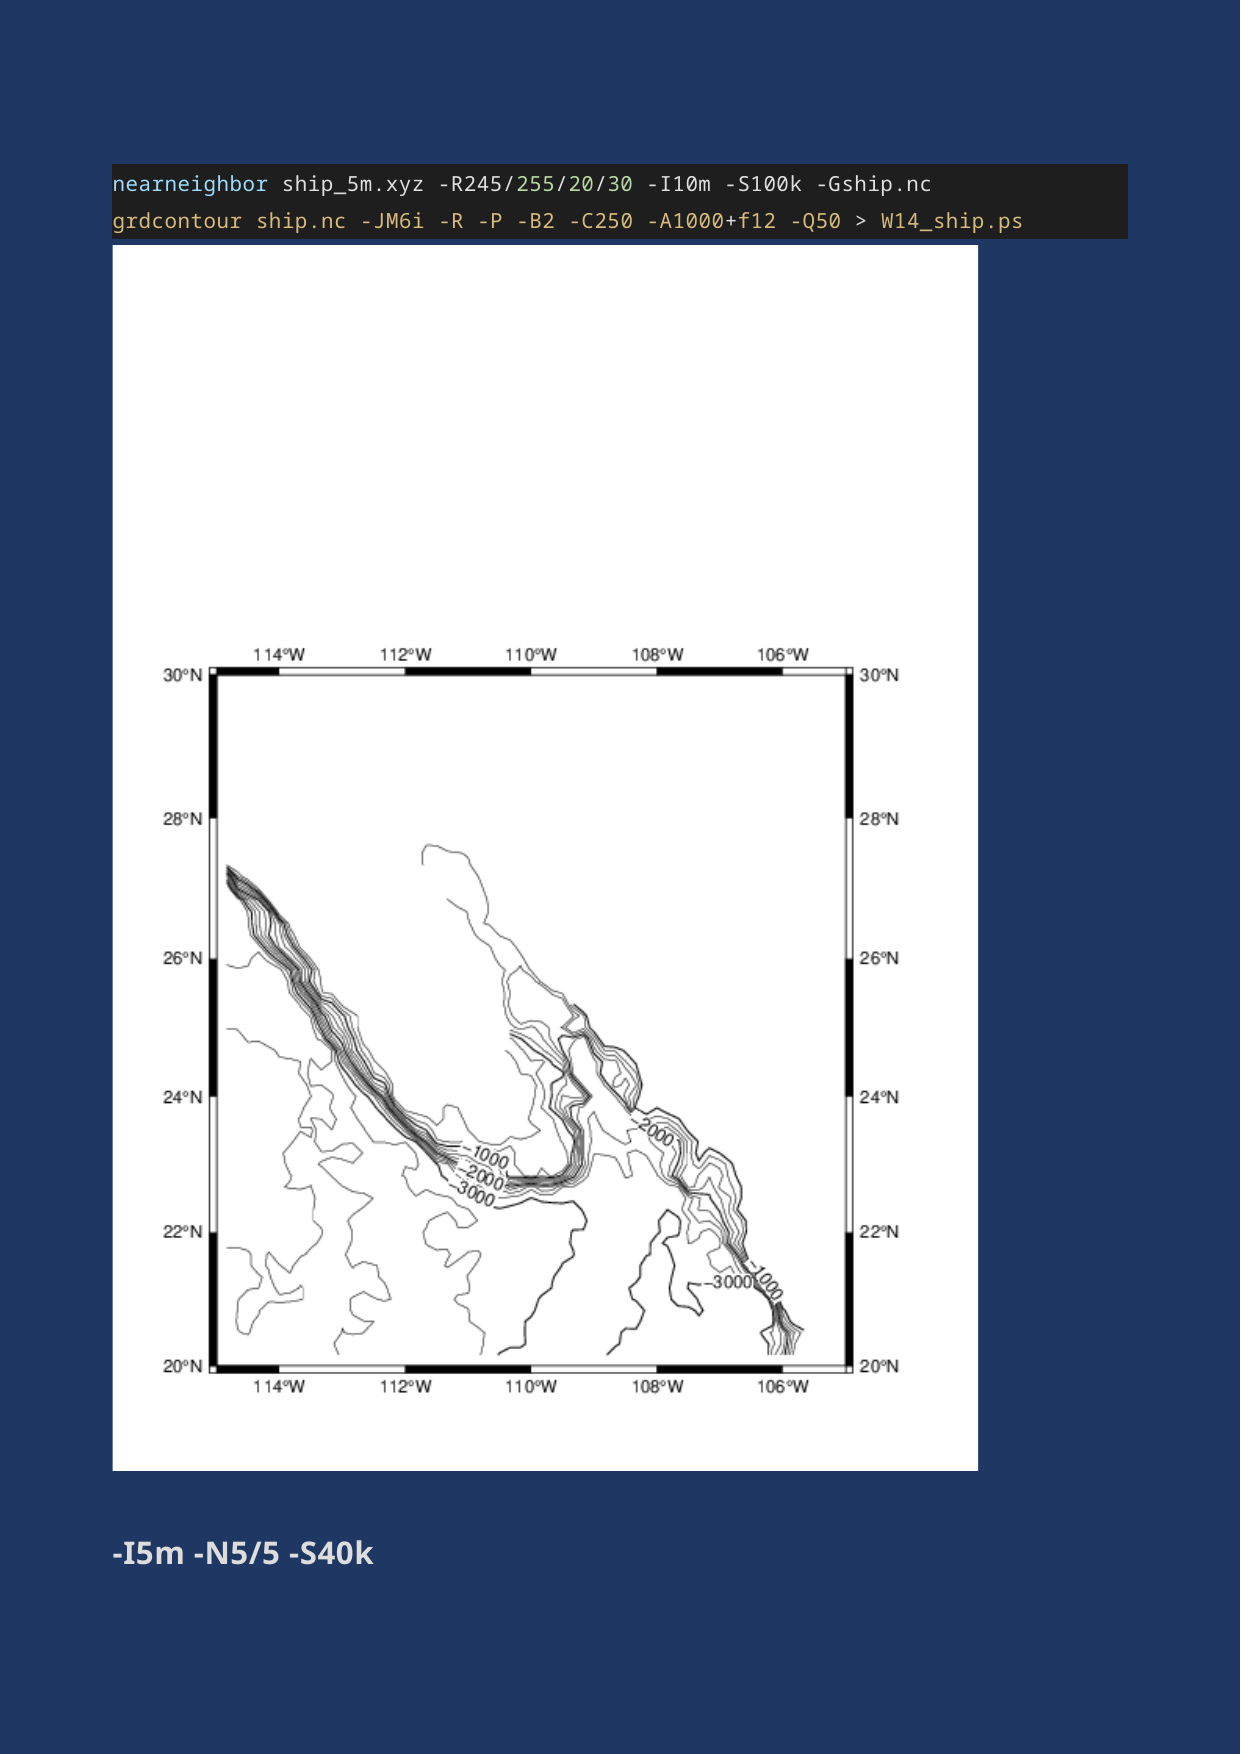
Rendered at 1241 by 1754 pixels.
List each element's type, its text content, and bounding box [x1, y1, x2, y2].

picture [112, 245, 979, 1471]
text grdcontour ship.nc -JM6i -R -P -B2 -C250 -A1000+f12 -Q50 > W14_ship.ps [112, 202, 1128, 239]
text nearneighbor ship_5m.xyz -R245/255/20/30 -I10m -S100k -Gship.nc [112, 164, 1128, 202]
subtitle -I5m -N5/5 -S40k [112, 1514, 1128, 1589]
